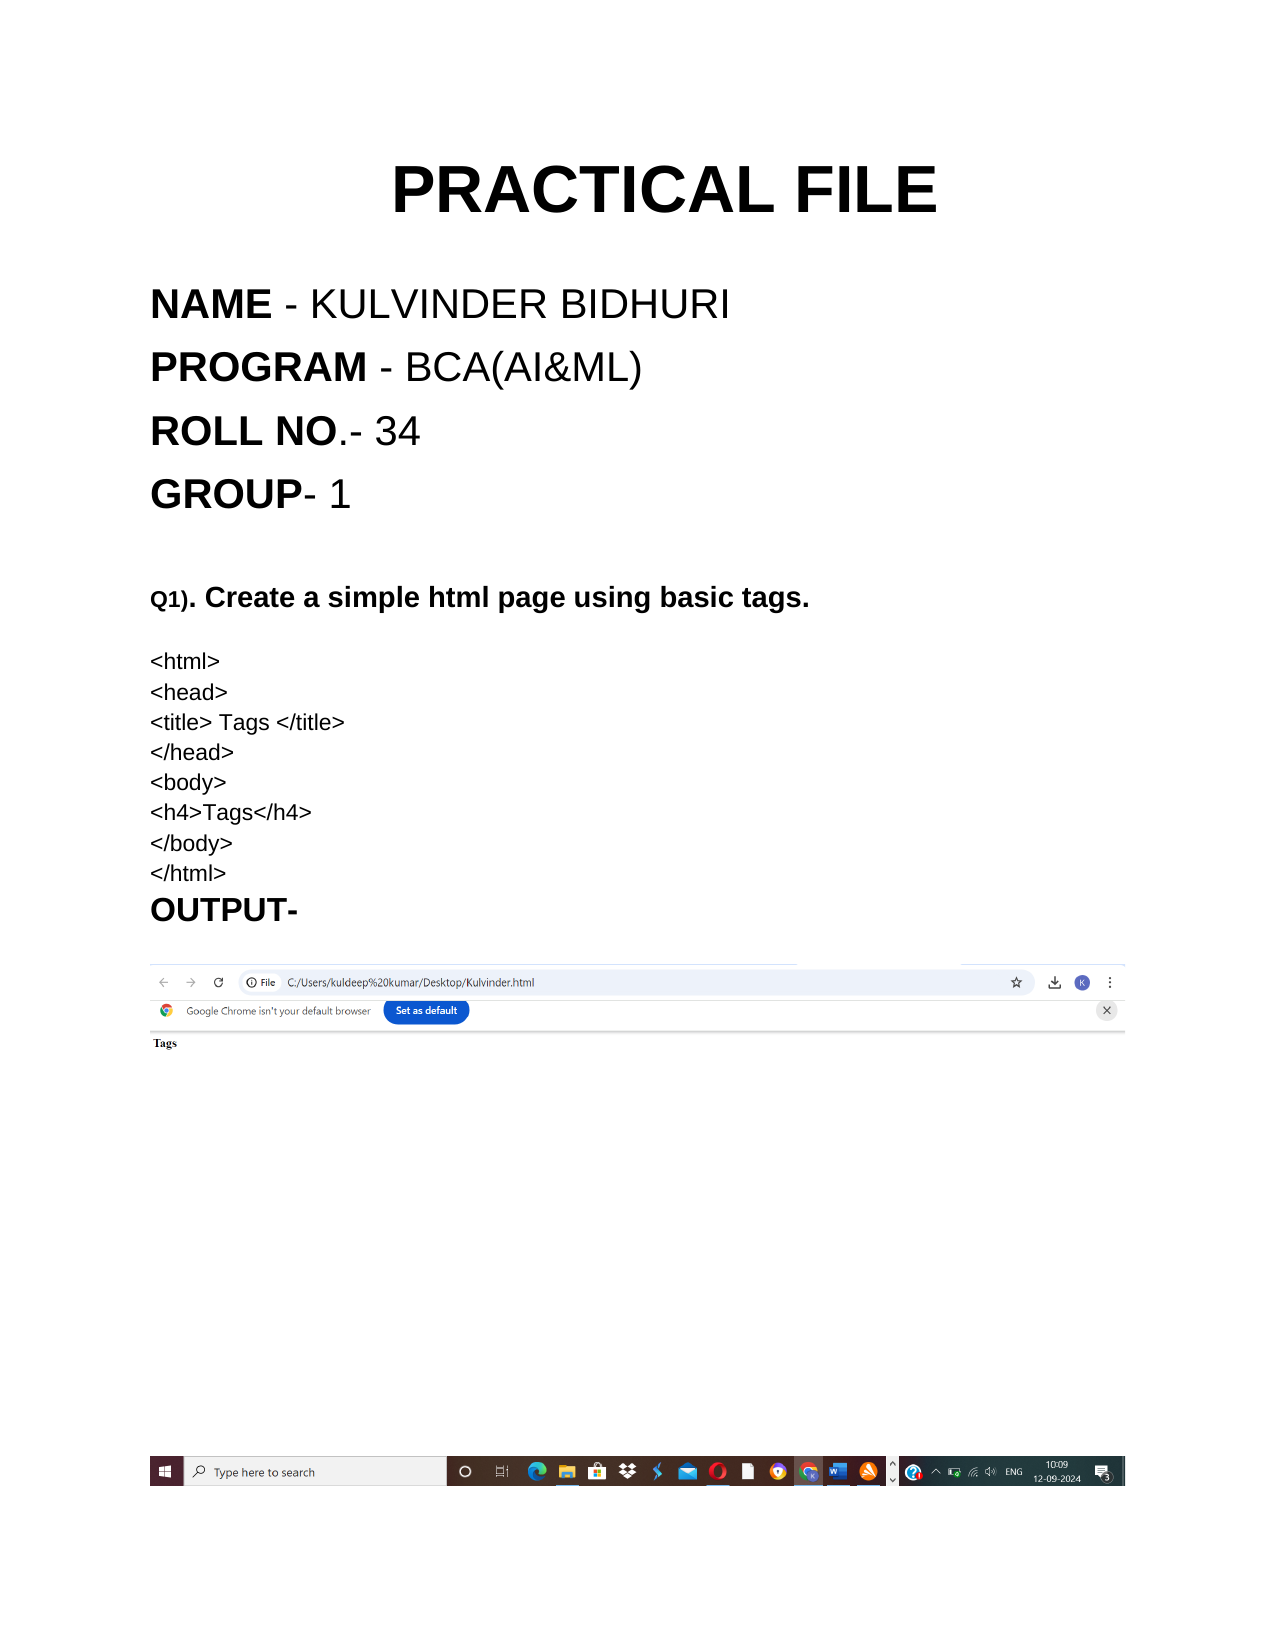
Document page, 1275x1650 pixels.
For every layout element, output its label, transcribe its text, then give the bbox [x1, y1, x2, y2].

text <html> [150, 648, 1125, 675]
text GROUP- 1 [150, 469, 1125, 517]
text <h4>Tags</h4> [150, 799, 1125, 826]
text </html> [150, 860, 1125, 886]
text PROGRAM - BCA(AI&ML) [150, 343, 1125, 391]
text </body> [150, 829, 1125, 856]
text NAME - KULVINDER BIDHURI [150, 279, 1125, 327]
text </head> [150, 739, 1125, 765]
picture [150, 964, 1125, 1486]
text <body> [150, 769, 1125, 796]
text <title> Tags </title> [150, 709, 1125, 735]
text <head> [150, 678, 1125, 705]
text Q1). Create a simple html page using basic tags. [150, 579, 1125, 613]
text PRACTICAL FILE [150, 150, 1125, 227]
text ROLL NO.- 34 [150, 406, 1125, 454]
text OUTPUT- [150, 890, 1125, 928]
